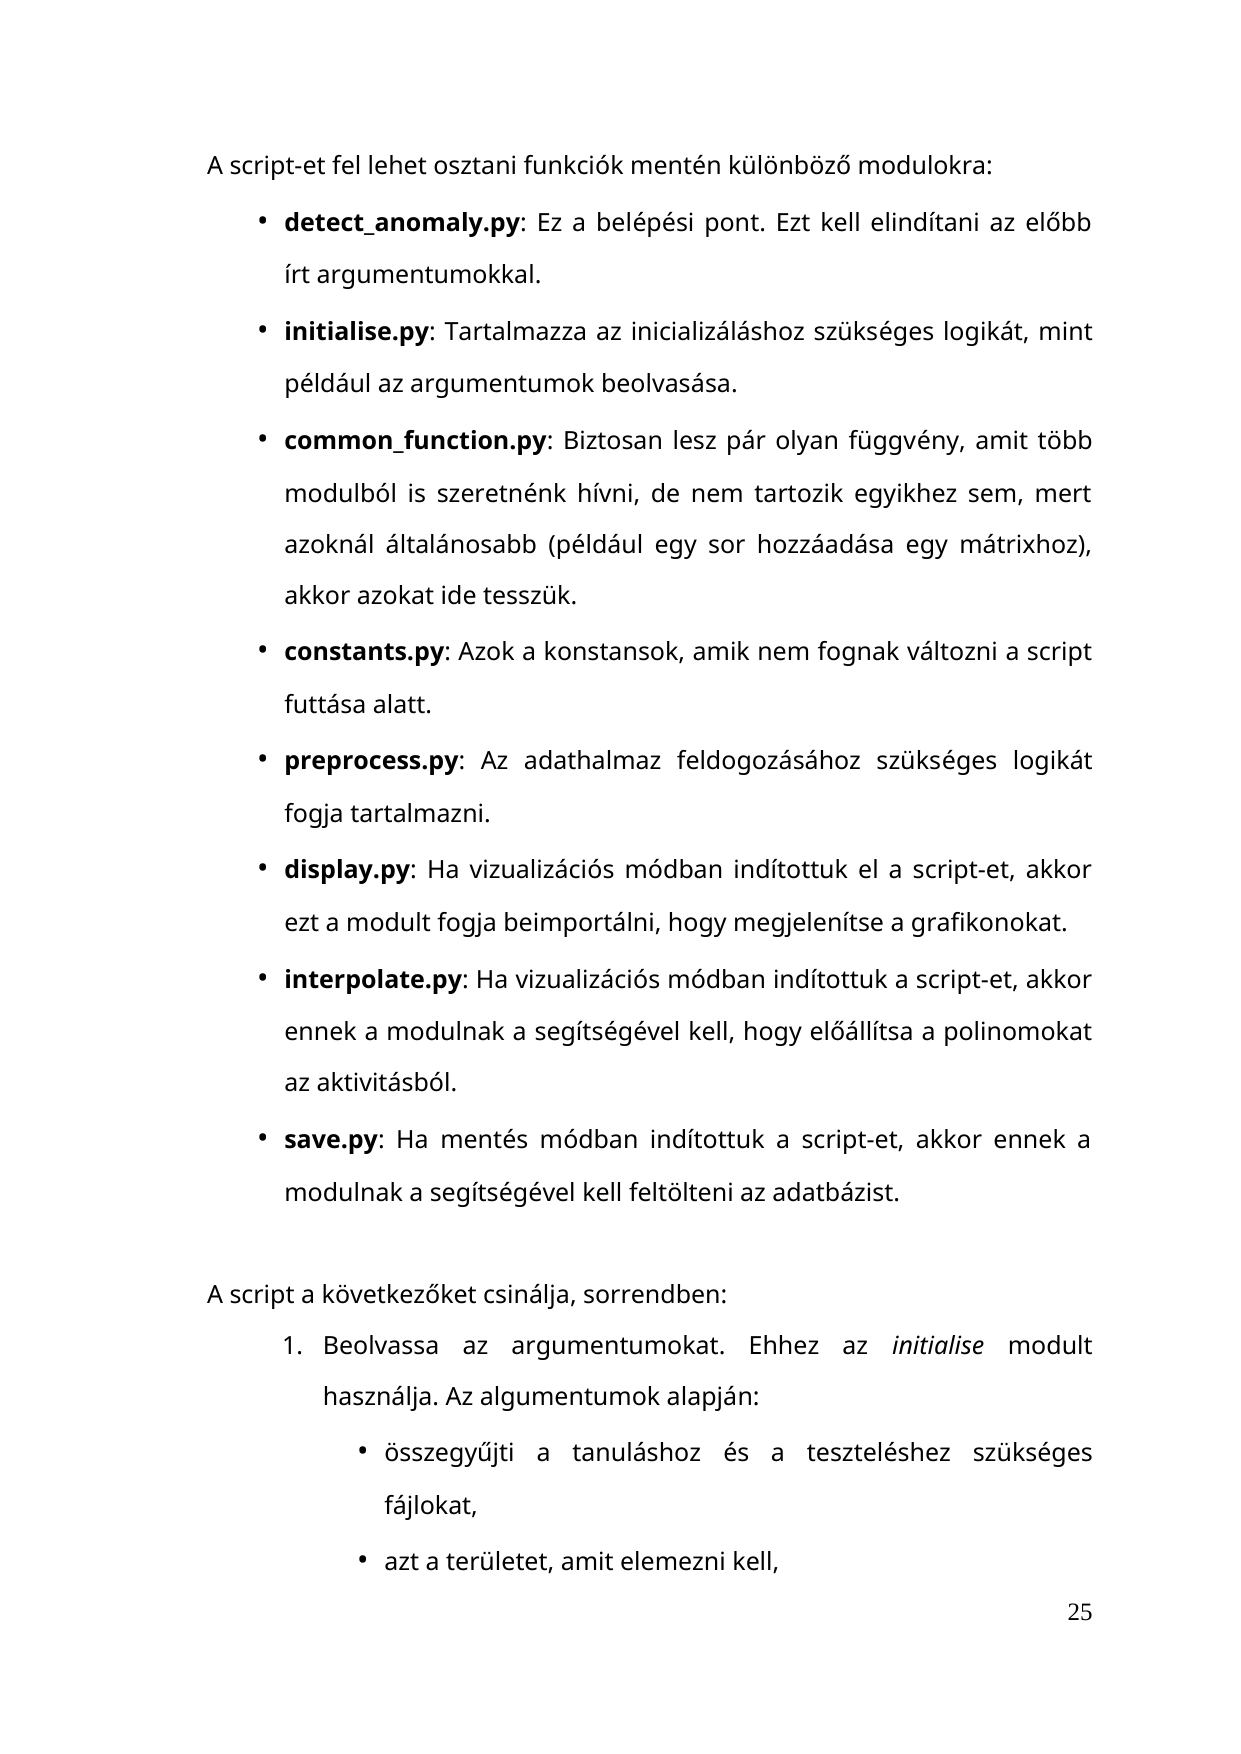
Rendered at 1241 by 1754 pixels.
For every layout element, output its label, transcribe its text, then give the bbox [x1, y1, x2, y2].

text A script a következőket csinálja, sorrendben: [207, 1276, 1092, 1310]
list initialise.py: Tartalmazza az inicializáláshoz szükséges logikát, mint például az argumentumok beolvasása. [257, 308, 1092, 400]
list constants.py: Azok a konstansok, amik nem fognak változni a script futtása alatt. [257, 628, 1092, 721]
list Beolvassa az argumentumokat. Ehhez az initialise modult használja. Az algumentumok alapján: [282, 1327, 1092, 1412]
list interpolate.py: Ha vizualizációs módban indítottuk a script-et, akkor ennek a modulnak a segítségével kell, hogy előállítsa a polinomokat az aktivitásból. [257, 956, 1092, 1099]
list display.py: Ha vizualizációs módban indítottuk el a script-et, akkor ezt a modult fogja beimportálni, hogy megjelenítse a grafikonokat. [257, 847, 1092, 939]
list save.py: Ha mentés módban indítottuk a script-et, akkor ennek a modulnak a segítségével kell feltölteni az adatbázist. [257, 1116, 1092, 1208]
list azt a területet, amit elemezni kell, [357, 1538, 1092, 1580]
list preprocess.py: Az adathalmaz feldogozásához szükséges logikát fogja tartalmazni. [257, 737, 1092, 830]
list common_function.py: Biztosan lesz pár olyan függvény, amit több modulból is szeretnénk hívni, de nem tartozik egyikhez sem, mert azoknál általánosabb (például egy sor hozzáadása egy mátrixhoz), akkor azokat ide tesszük. [257, 417, 1092, 611]
text A script-et fel lehet osztani funkciók mentén különböző modulokra: [207, 148, 1092, 182]
list detect_anomaly.py: Ez a belépési pont. Ezt kell elindítani az előbb írt argumentumokkal. [257, 199, 1092, 291]
list összegyűjti a tanuláshoz és a teszteléshez szükséges fájlokat, [357, 1429, 1092, 1522]
